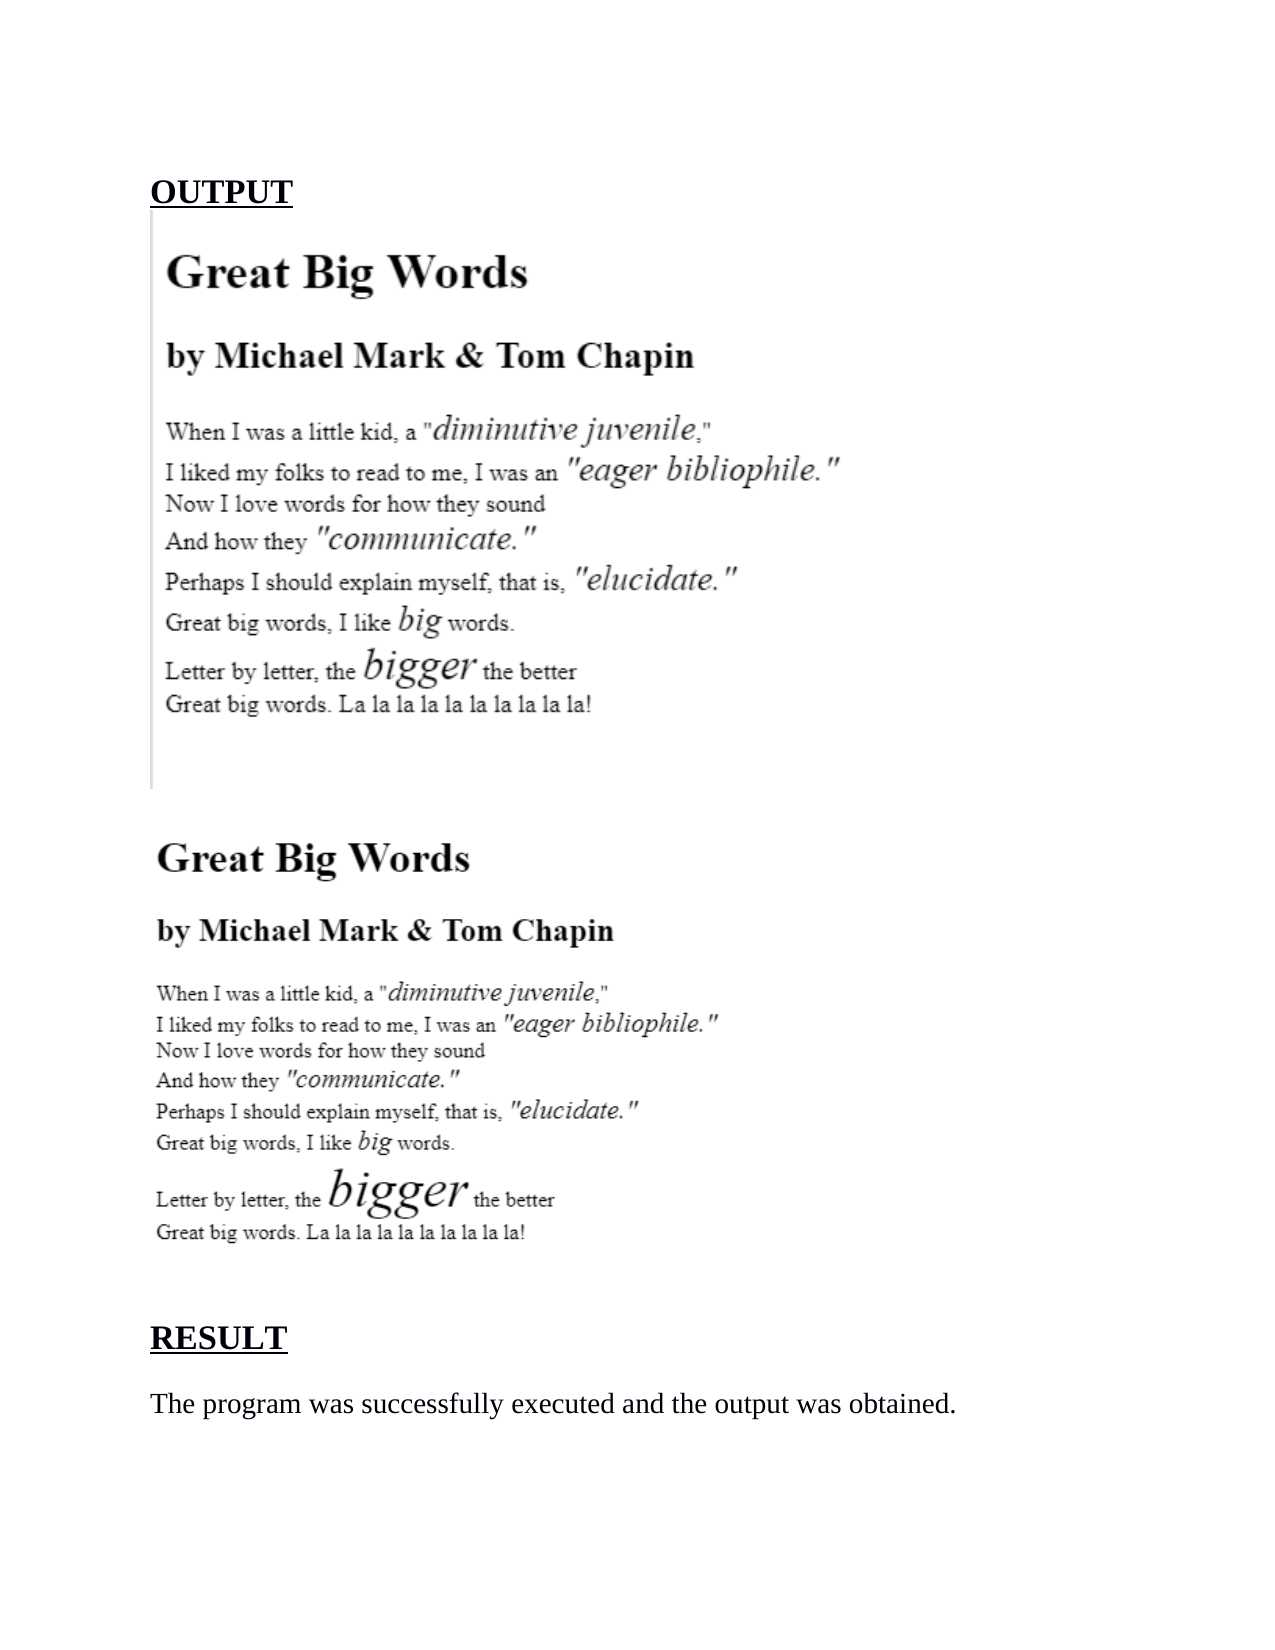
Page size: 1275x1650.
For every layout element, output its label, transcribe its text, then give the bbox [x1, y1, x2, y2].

text RESULT [150, 1318, 1172, 1357]
text OUTPUT [150, 171, 1172, 211]
picture [150, 210, 882, 789]
picture [150, 817, 752, 1289]
text The program was successfully executed and the output was obtained. [150, 1386, 1172, 1419]
